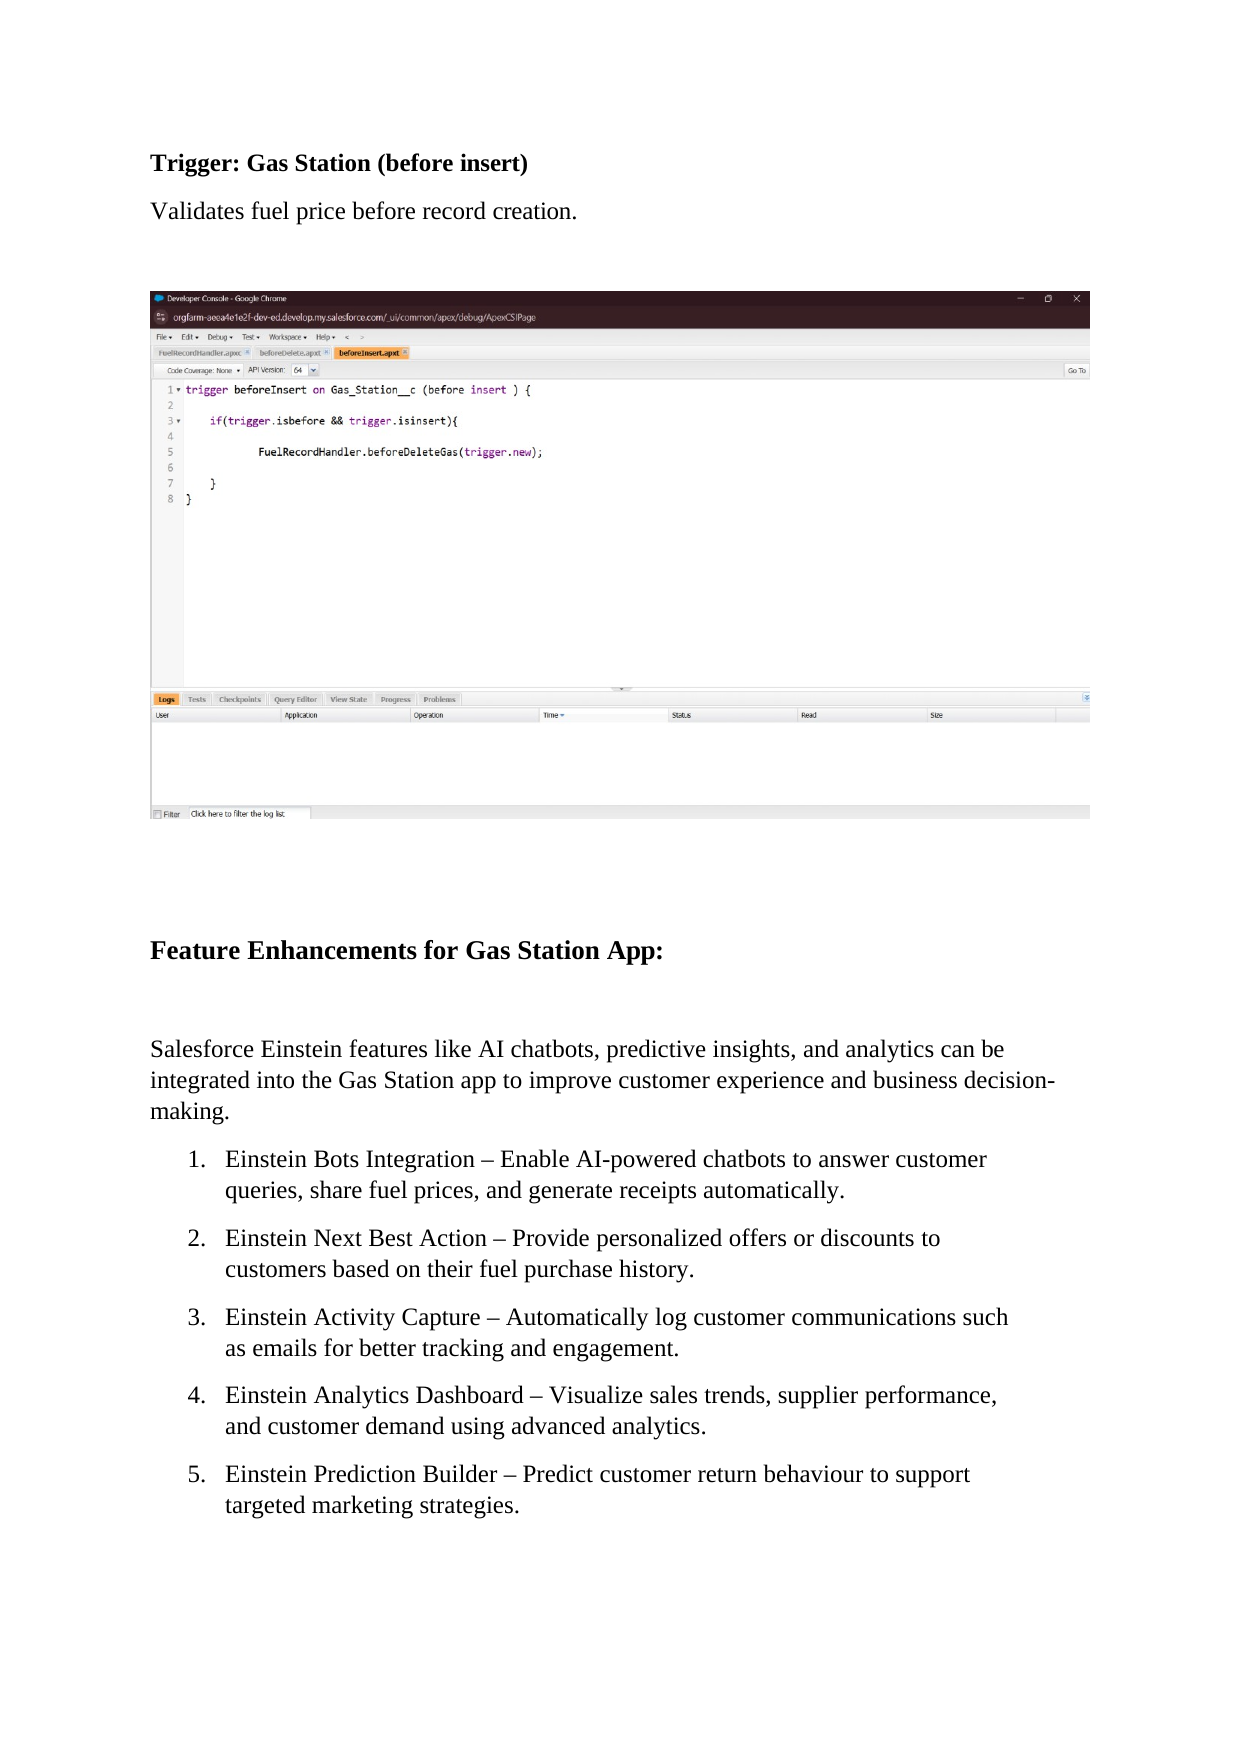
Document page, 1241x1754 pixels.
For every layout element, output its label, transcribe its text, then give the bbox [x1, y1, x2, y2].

text Salesforce Einstein features like AI chatbots, predictive insights, and analytics can be [150, 1034, 1093, 1063]
picture [150, 291, 1090, 819]
list Einstein Bots Integration – Enable AI-powered chatbots to answer customer queries, share fuel prices, and generate receipts automatically. [187, 1144, 1070, 1204]
subtitle Feature Enhancements for Gas Station App: [150, 934, 1093, 965]
list Einstein Next Best Action – Provide personalized offers or discounts to customers based on their fuel purchase history. [187, 1223, 1046, 1282]
text integrated into the Gas Station app to improve customer experience and business decision- making. [150, 1065, 1093, 1125]
list Einstein Prediction Builder – Predict customer return behaviour to support targeted marketing strategies. [187, 1459, 1056, 1519]
subtitle Trigger: Gas Station (before insert) [150, 148, 1093, 177]
text Validates fuel price before record creation. [150, 196, 1093, 224]
list Einstein Analytics Dashboard – Visualize sales trends, supplier performance, and customer demand using advanced analytics. [187, 1380, 1036, 1440]
list Einstein Activity Capture – Automatically log customer communications such as emails for better tracking and engagement. [187, 1302, 1032, 1361]
